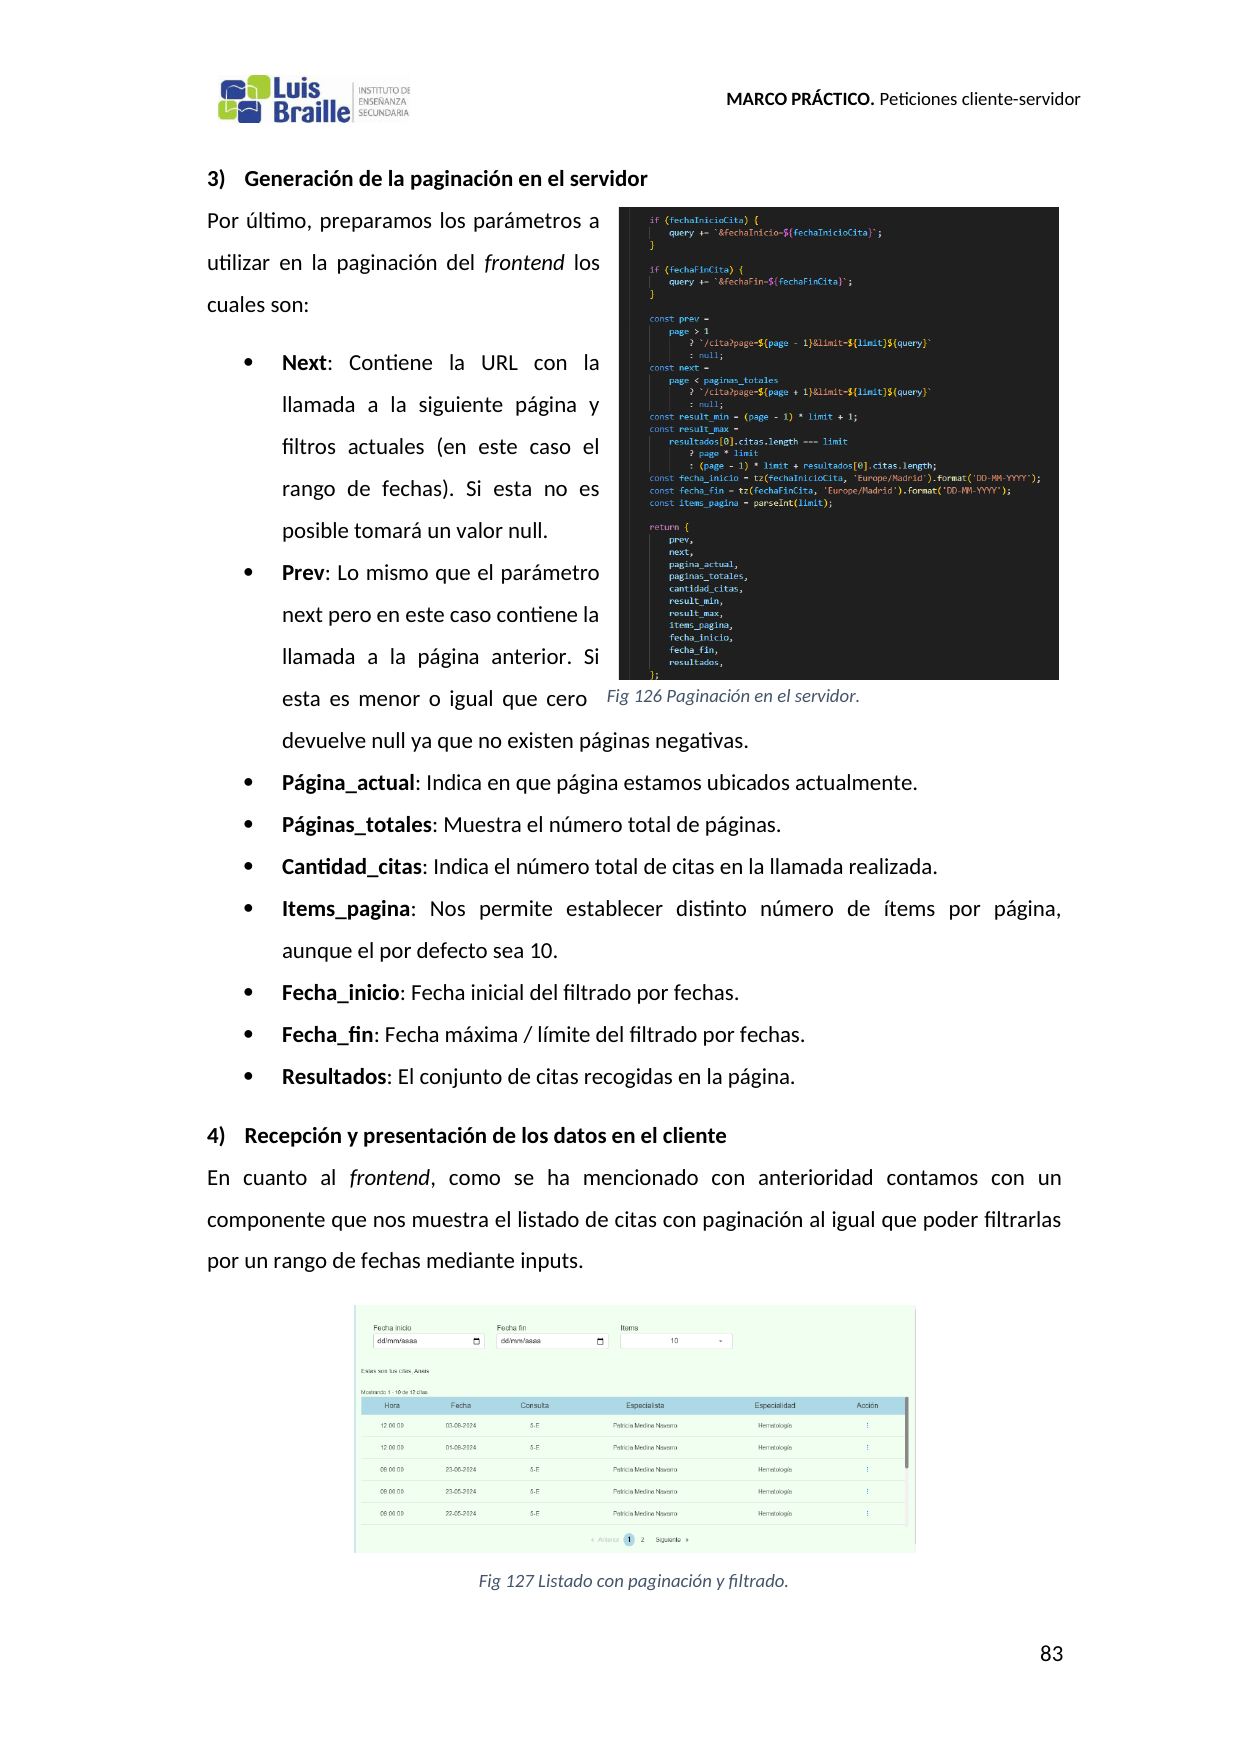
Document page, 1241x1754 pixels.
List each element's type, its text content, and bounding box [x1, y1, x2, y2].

picture [618, 207, 1059, 679]
list Prev: Lo mismo que el parámetro next pero en este caso contiene la llamada a la página anterior. Si esta es menor o igual que cero devuelve null ya que no existen páginas negativas. [244, 558, 1063, 754]
list Recepción y presentación de los datos en el cliente [207, 1121, 1063, 1149]
list Fecha_fin: Fecha máxima / límite del filtrado por fechas. [244, 1020, 1063, 1048]
list Página_actual: Indica en que página estamos ubicados actualmente. [244, 768, 1063, 796]
text Por último, preparamos los parámetros a utilizar en la paginación del frontend los cuales son: [207, 206, 1063, 318]
list Items_pagina: Nos permite establecer distinto número de ítems por página, aunque el por defecto sea 10. [244, 894, 1063, 964]
list Fecha_inicio: Fecha inicial del filtrado por fechas. [244, 978, 1063, 1006]
list Cantidad_citas: Indica el número total de citas en la llamada realizada. [244, 852, 1063, 880]
list Generación de la paginación en el servidor [207, 164, 1063, 192]
picture [354, 1305, 916, 1553]
list Resultados: El conjunto de citas recogidas en la página. [244, 1062, 1063, 1090]
list Páginas_totales: Muestra el número total de páginas. [244, 810, 1063, 838]
text En cuanto al frontend, como se ha mencionado con anterioridad contamos con un componente que nos muestra el listado de citas con paginación al igual que poder filtrarlas por un rango de fechas mediante inputs. [207, 1163, 1063, 1275]
list Next: Contiene la URL con la llamada a la siguiente página y filtros actuales (en este caso el rango de fechas). Si esta no es posible tomará un valor null. [244, 348, 618, 544]
text Fig 127 Listado con paginación y filtrado. [207, 1570, 1063, 1593]
